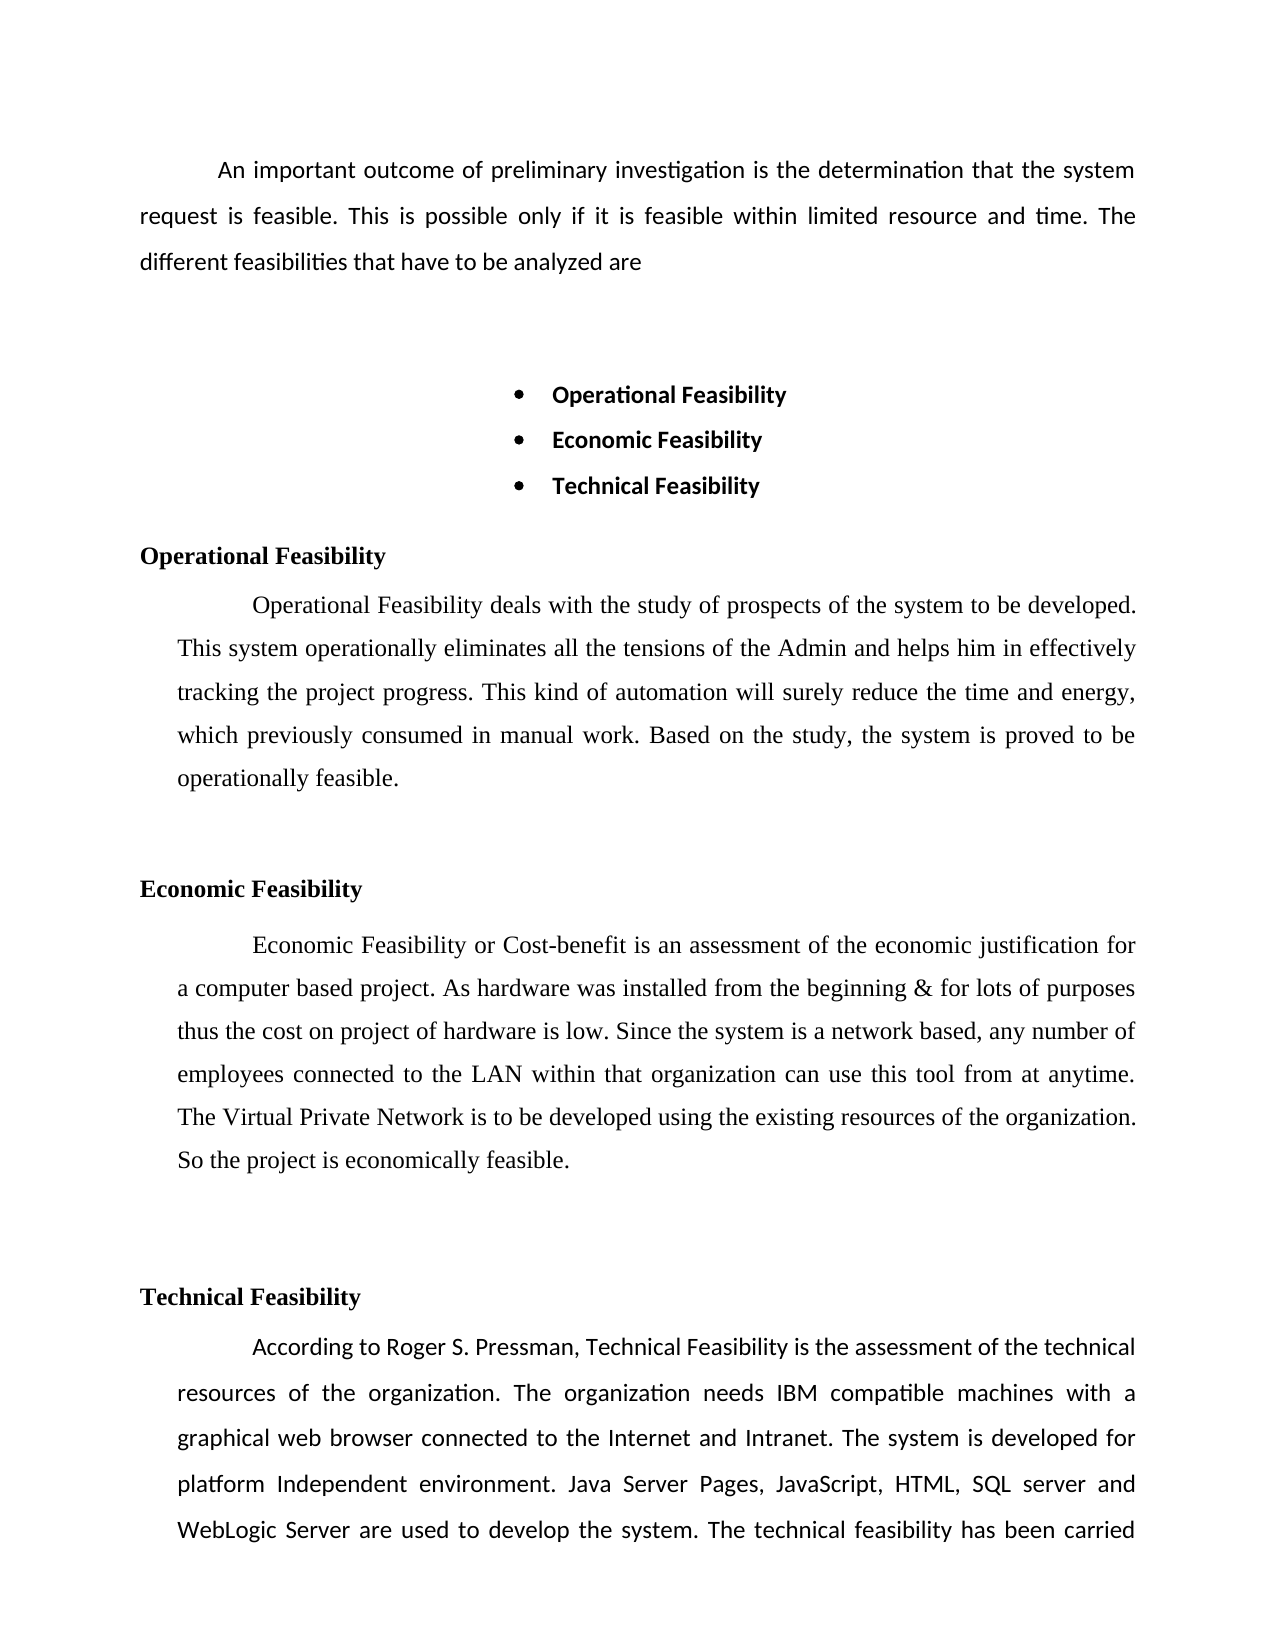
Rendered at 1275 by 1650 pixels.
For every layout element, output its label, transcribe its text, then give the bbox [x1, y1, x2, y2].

list Technical Feasibility [514, 470, 1137, 501]
text Operational Feasibility deals with the study of prospects of the system to be developed. This system operationally eliminates all the tensions of the Admin and helps him in effectively tracking the project progress. This kind of automation will surely reduce the time and energy, which previously consumed in manual work. Based on the study, the system is proved to be operationally feasible. [177, 590, 1137, 792]
list Economic Feasibility [514, 424, 1137, 455]
text Economic Feasibility [139, 874, 1137, 903]
subtitle Operational Feasibility [139, 541, 1137, 570]
text An important outcome of preliminary investigation is the determination that the system request is feasible. This is possible only if it is feasible within limited resource and time. The different feasibilities that have to be analyzed are [139, 154, 1137, 276]
list Operational Feasibility [514, 379, 1137, 409]
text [177, 1331, 1137, 1544]
text Economic Feasibility or Cost-benefit is an assessment of the economic justification for a computer based project. As hardware was installed from the beginning & for lots of purposes thus the cost on project of hardware is low. Since the system is a network based, any number of employees connected to the LAN within that organization can use this tool from at anytime. The Virtual Private Network is to be developed using the existing resources of the organization. So the project is economically feasible. [177, 930, 1137, 1174]
subtitle Technical Feasibility [139, 1282, 1137, 1310]
